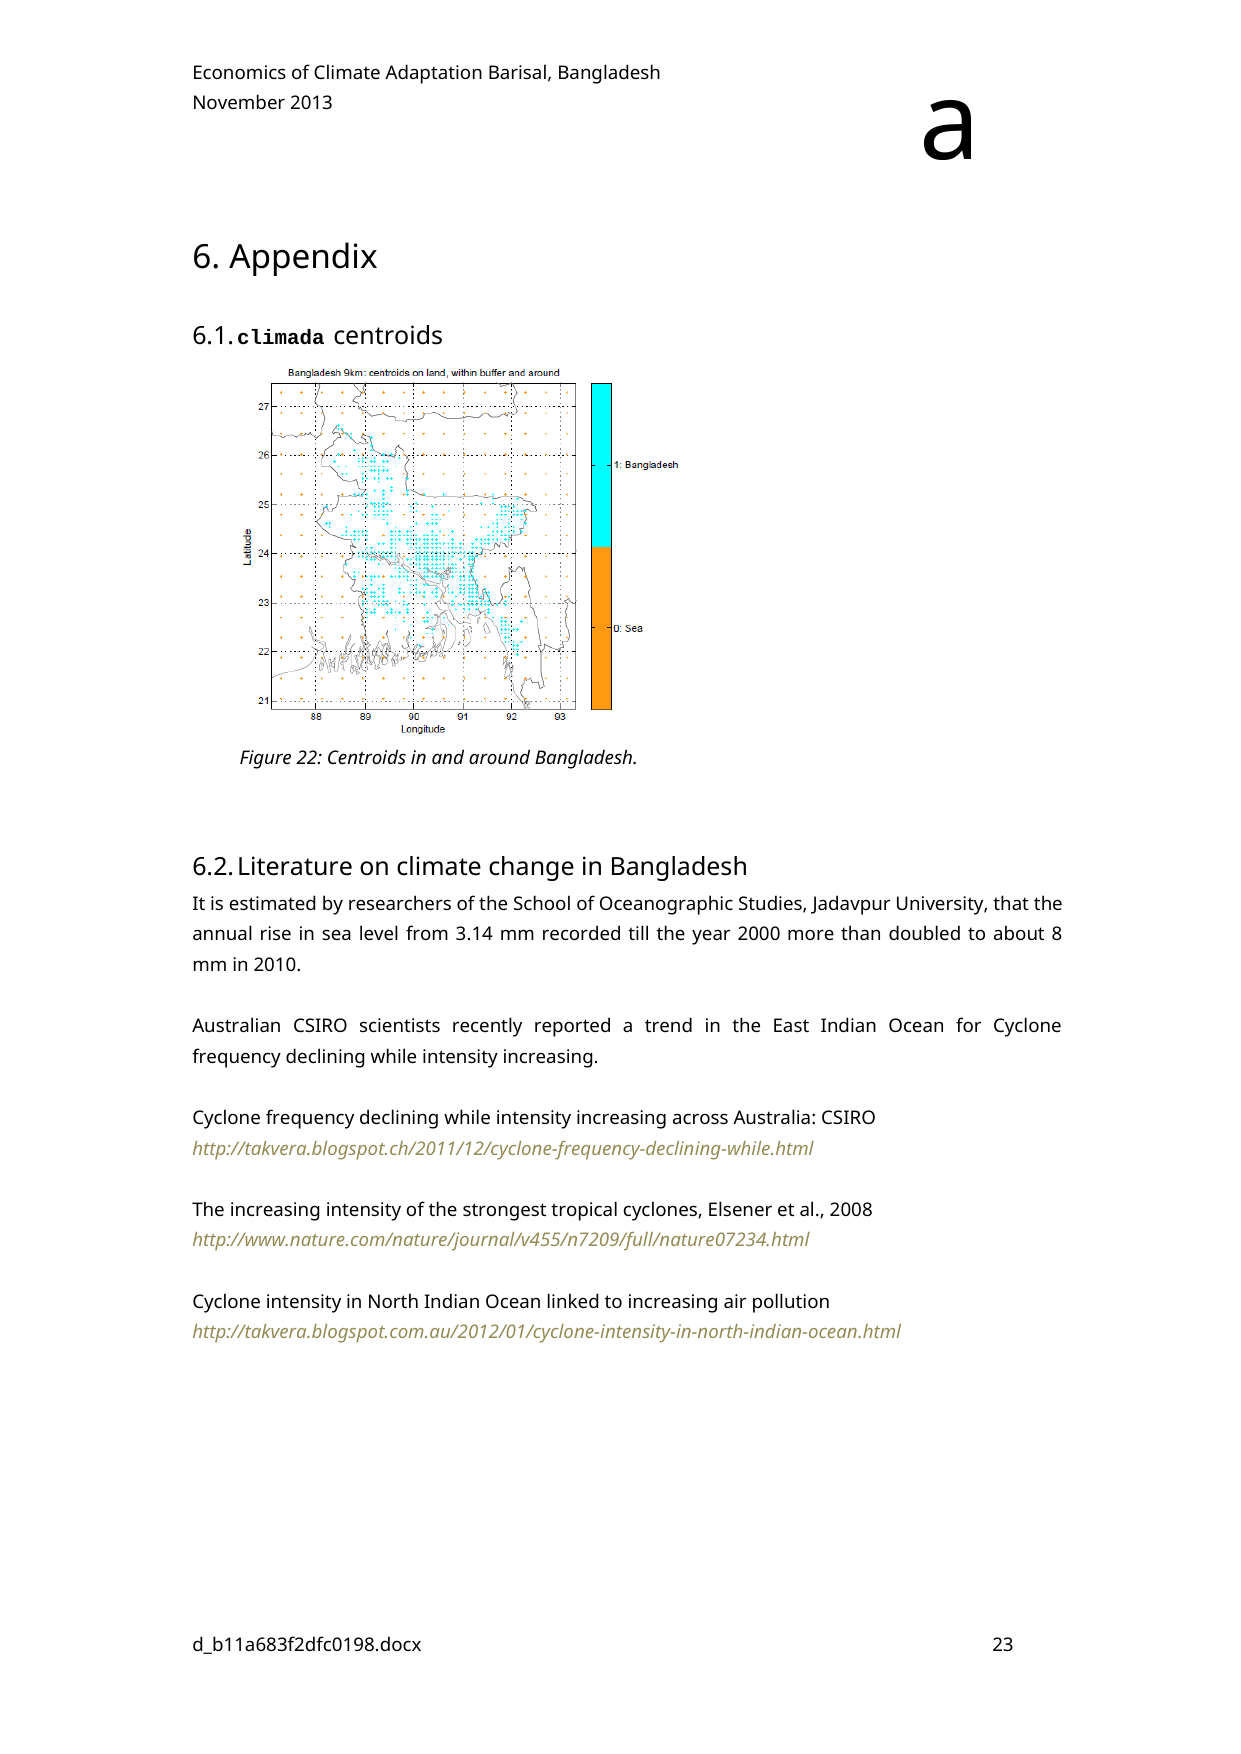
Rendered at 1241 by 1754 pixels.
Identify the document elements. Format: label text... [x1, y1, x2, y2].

text Cyclone intensity in North Indian Ocean linked to increasing air pollution [192, 1288, 1063, 1313]
text It is estimated by researchers of the School of Oceanographic Studies, Jadavpur University, that the annual rise in sea level from 3.14 mm recorded till the year 2000 more than doubled to about 8 mm in 2010. [192, 890, 1063, 977]
text Figure 22: Centroids in and around Bangladesh. [239, 745, 1004, 770]
text The increasing intensity of the strongest tropical cyclones, Elsener et al., 2008 [192, 1196, 1063, 1222]
text http://www.nature.com/nature/journal/v455/n7209/full/nature07234.html [192, 1227, 1063, 1252]
text http://takvera.blogspot.ch/2011/12/cyclone-frequency-declining-while.html [192, 1135, 1063, 1160]
subtitle Literature on climate change in Bangladesh [192, 849, 1063, 883]
text Australian CSIRO scientists recently reported a trend in the East Indian Ocean for Cyclone frequency declining while intensity increasing. [192, 1012, 1063, 1068]
text http://takvera.blogspot.com.au/2012/01/cyclone-intensity-in-north-indian-ocean.html [192, 1319, 1063, 1344]
picture [239, 360, 680, 740]
subtitle climada centroids [192, 317, 1063, 352]
subtitle Appendix [192, 232, 1063, 278]
text Cyclone frequency declining while intensity increasing across Australia: CSIRO [192, 1104, 1063, 1130]
